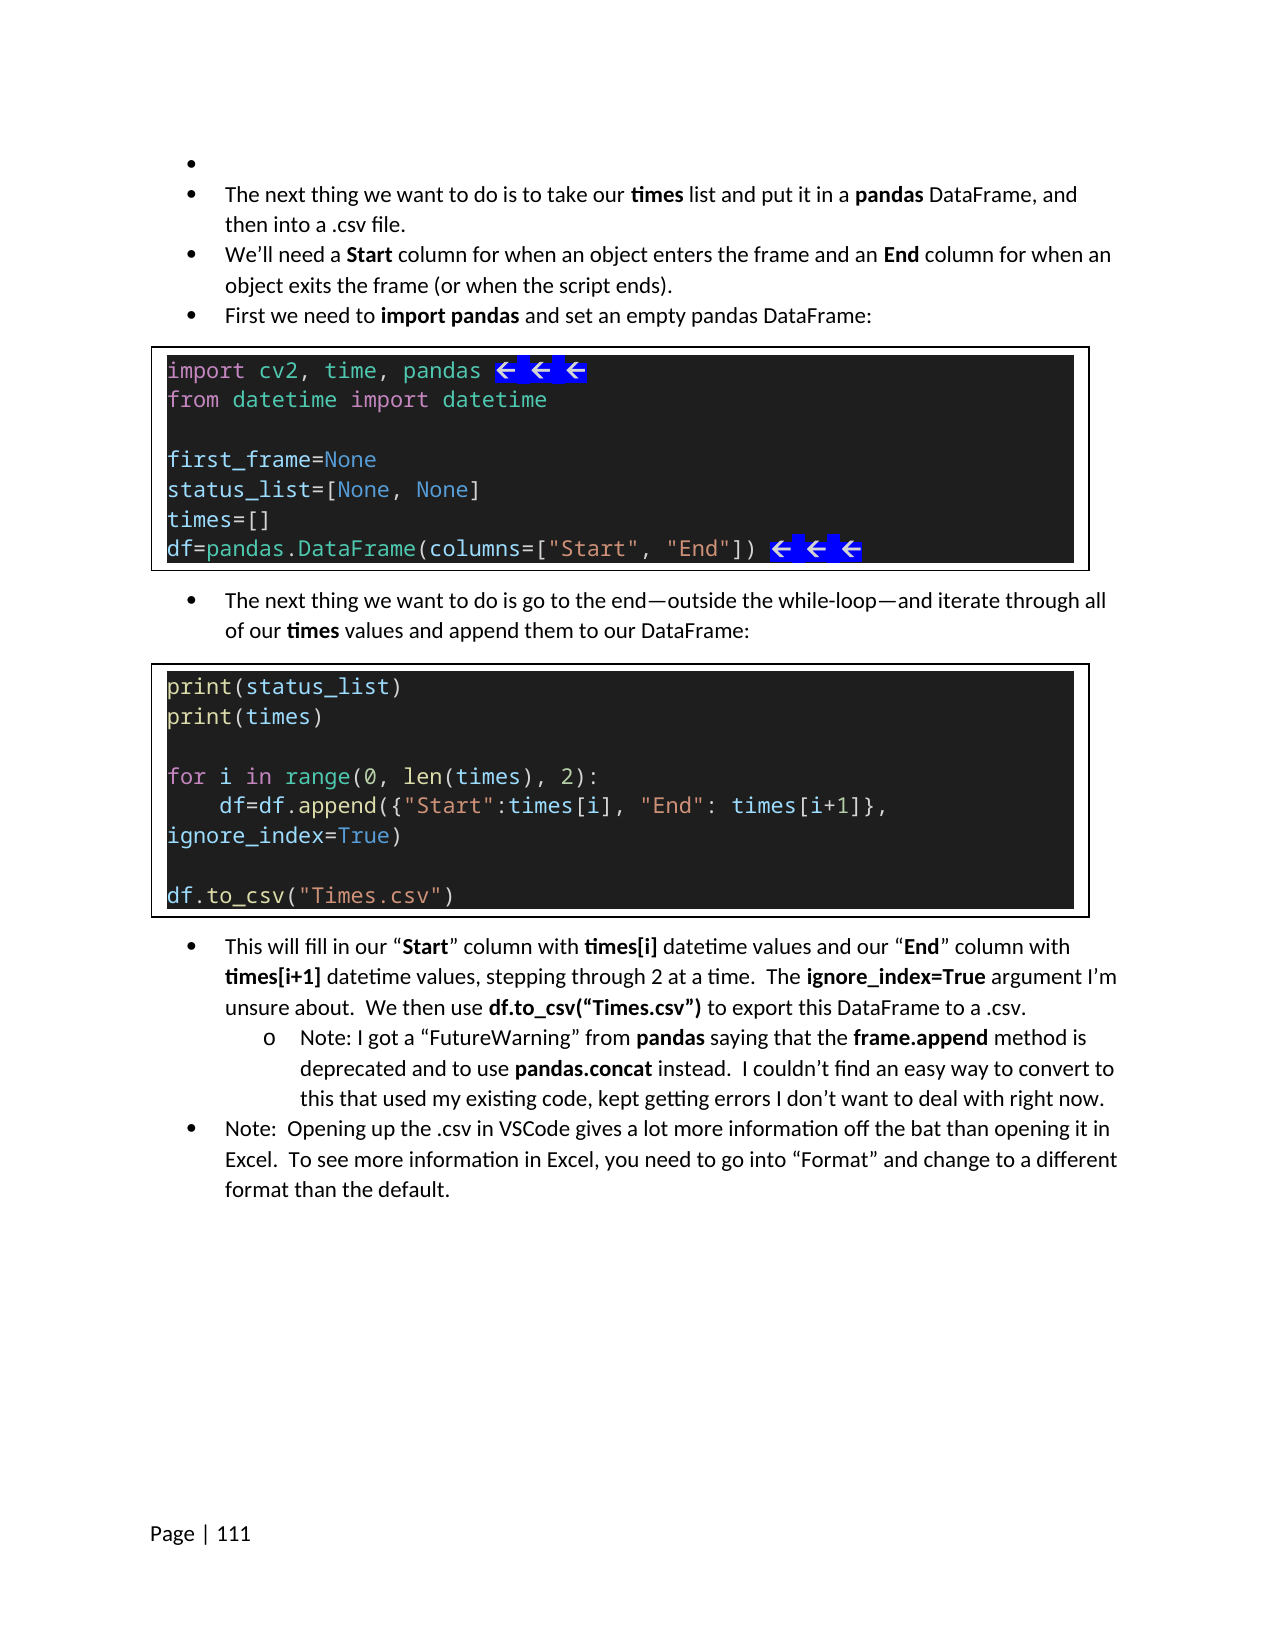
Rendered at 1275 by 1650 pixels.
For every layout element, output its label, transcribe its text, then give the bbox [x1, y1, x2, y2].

list The next thing we want to do is go to the end—outside the while-loop—and iterate through all of our times values and append them to our DataFrame: [187, 331, 1125, 644]
list This will fill in our “Start” column with times[i] datetime values and our “End” column with times[i+1] datetime values, stepping through 2 at a time. The ignore_index=True argument I’m unsure about. We then use df.to_csv(“Times.csv”) to export this DataFrame to a .csv. [187, 646, 1125, 1021]
list First we need to import pandas and set an empty pandas DataFrame: [187, 301, 1125, 329]
list Note: Opening up the .csv in VSCode gives a lot more information off the bat than opening it in Excel. To see more information in Excel, you need to go into “Format” and change to a different format than the default. [187, 1114, 1125, 1203]
list We’ll need a Start column for when an object enters the frame and an End column for when an object exits the frame (or when the script ends). [187, 241, 1125, 299]
list Note: I got a “FutureWarning” from pandas saying that the frame.append method is deprecated and to use pandas.concat instead. I couldn’t find an easy way to convert to this that used my existing code, kept getting errors I don’t want to deal with right now. [262, 1023, 1125, 1112]
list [187, 180, 1125, 238]
